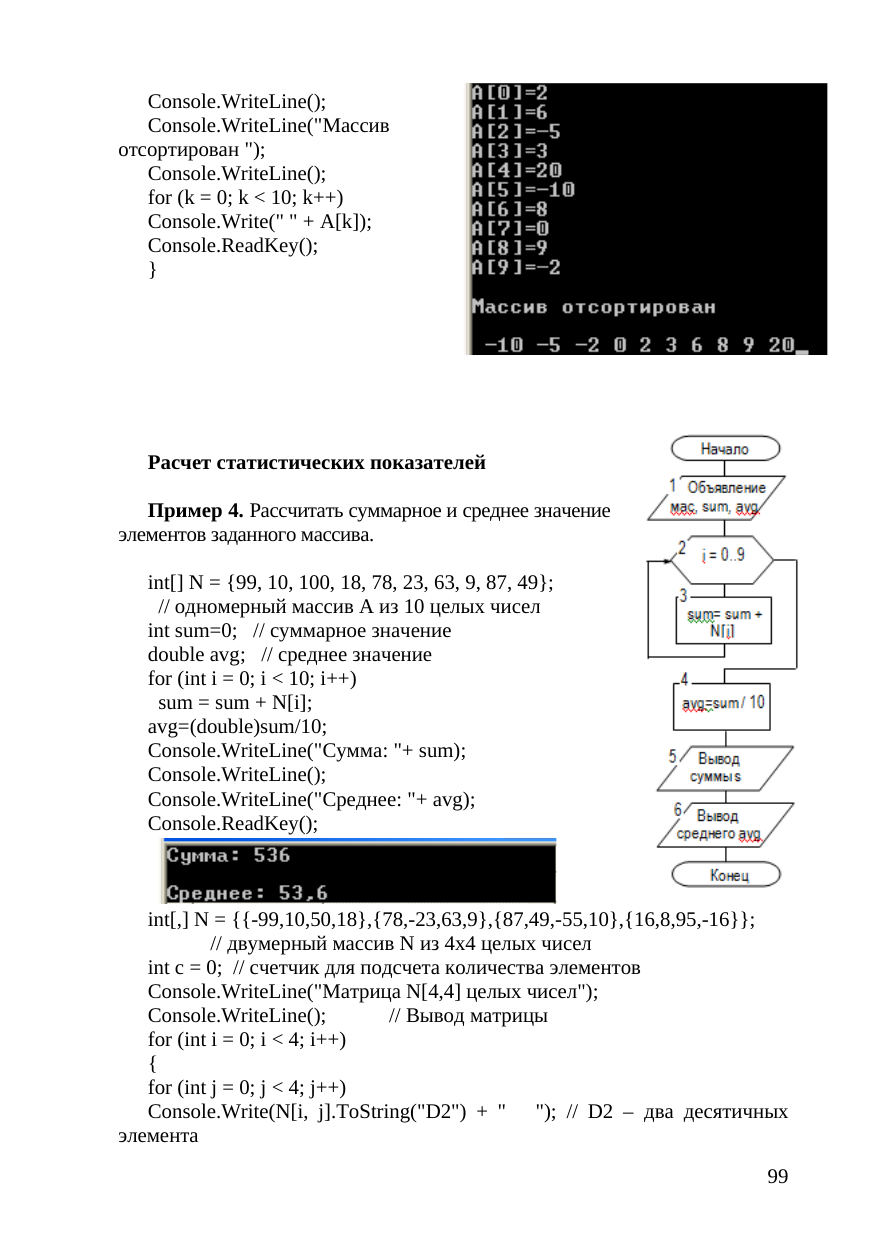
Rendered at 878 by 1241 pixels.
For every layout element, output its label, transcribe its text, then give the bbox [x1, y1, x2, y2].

text Расчет статистических показателей [118, 449, 629, 474]
picture [463, 83, 828, 355]
text Console.WriteLine(); [118, 89, 463, 113]
text Console.WriteLine(); // Вывод матрицы [118, 1003, 788, 1027]
text Console.WriteLine("Матрица N[4,4] целых чисел"); [118, 979, 788, 1003]
text Console.Write(" " + A[k]); [118, 209, 463, 233]
text } [118, 257, 463, 281]
text Console.Write(N[i, j].ToString("D2") + " "); // D2 – два десятичных элемента [118, 1099, 788, 1147]
picture [629, 412, 807, 901]
text for (int j = 0; j < 4; j++) [118, 1075, 788, 1099]
text Console.WriteLine(); [118, 161, 463, 185]
text int[] N = {99, 10, 100, 18, 78, 23, 63, 9, 87, 49}; [118, 570, 629, 594]
text int sum=0; // суммарное значение [118, 618, 629, 642]
picture [158, 838, 557, 904]
text for (k = 0; k < 10; k++) [118, 185, 463, 209]
text int[,] N = {{-99,10,50,18},{78,-23,63,9},{87,49,-55,10},{16,8,95,-16}}; [118, 907, 788, 931]
text // одномерный массив А из 10 целых чисел [118, 594, 629, 618]
text Console.ReadKey(); [118, 811, 629, 834]
text double avg; // среднее значение [118, 642, 629, 666]
text Console.ReadKey(); [118, 233, 463, 257]
text Console.WriteLine(); [118, 762, 629, 786]
text avg=(double)sum/10; [118, 714, 629, 738]
text for (int i = 0; i < 4; i++) [118, 1027, 788, 1051]
text Console.WriteLine("Сумма: "+ sum); [118, 738, 629, 762]
text Console.WriteLine("Массив отсортирован "); [118, 113, 463, 161]
text { [118, 1051, 788, 1075]
text Console.WriteLine("Среднее: "+ avg); [118, 786, 629, 811]
text int c = 0; // счетчик для подсчета количества элементов [118, 955, 788, 979]
text for (int i = 0; i < 10; i++) [118, 666, 629, 690]
text Пример 4. Рассчитать суммарное и среднее значение элементов заданного массива. [118, 498, 629, 546]
text sum = sum + N[i]; [118, 690, 629, 714]
text // двумерный массив N из 4x4 целых чисел [118, 931, 788, 955]
